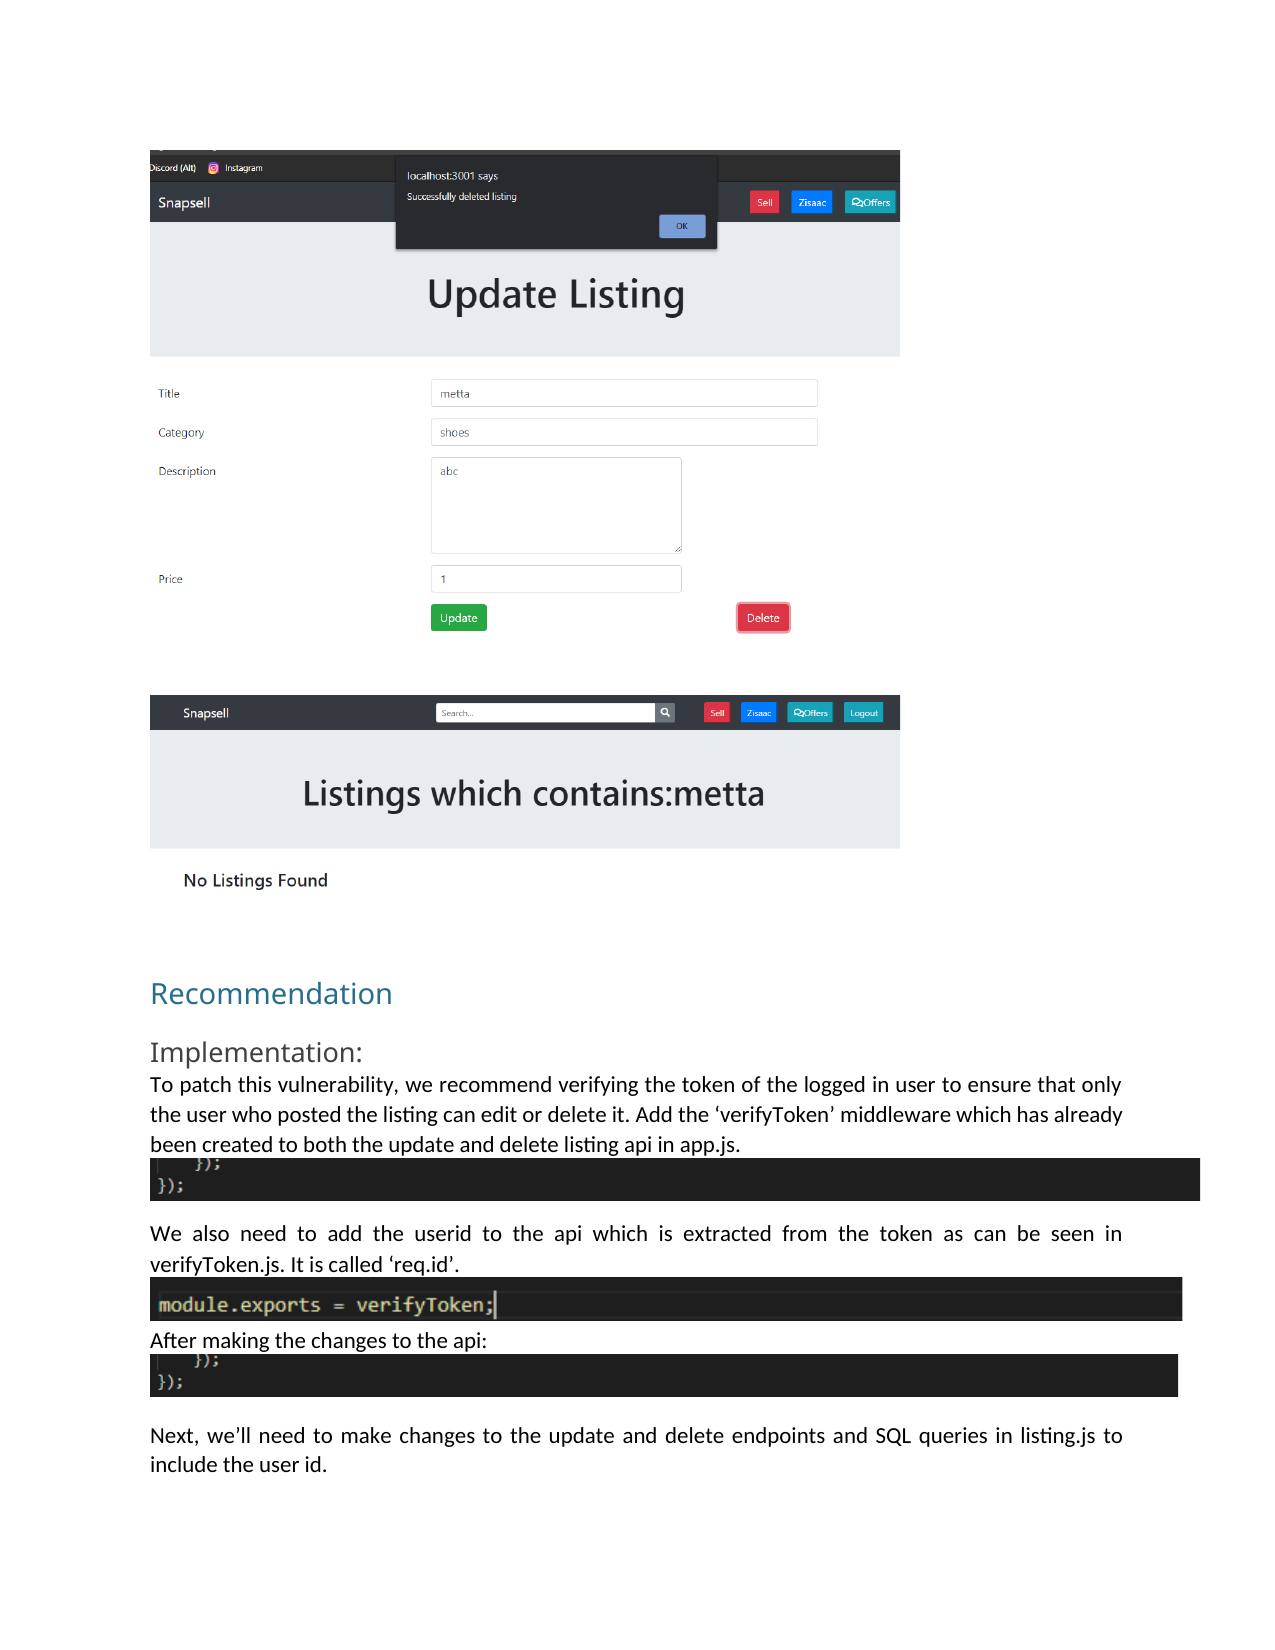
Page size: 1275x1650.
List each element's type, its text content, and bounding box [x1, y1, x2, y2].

picture [150, 1158, 1200, 1201]
picture [150, 1277, 1183, 1321]
subtitle Implementation: [150, 1033, 1125, 1070]
text Next, we’ll need to make changes to the update and delete endpoints and SQL queries in listing.js to include the user id. [150, 1419, 1125, 1479]
picture [150, 150, 901, 677]
picture [150, 1354, 1179, 1397]
text To patch this vulnerability, we recommend verifying the token of the logged in user to ensure that only the user who posted the listing can edit or delete it. Add the ‘verifyToken’ middleware which has already been created to both the update and delete listing api in app.js. [150, 1070, 1125, 1158]
text We also need to add the userid to the api which is extracted from the token as can be seen in verifyToken.js. It is called ‘req.id’. [150, 1219, 1125, 1277]
subtitle Recommendation [150, 974, 1125, 1013]
text After making the changes to the api: [150, 1326, 1125, 1354]
picture [150, 695, 901, 955]
